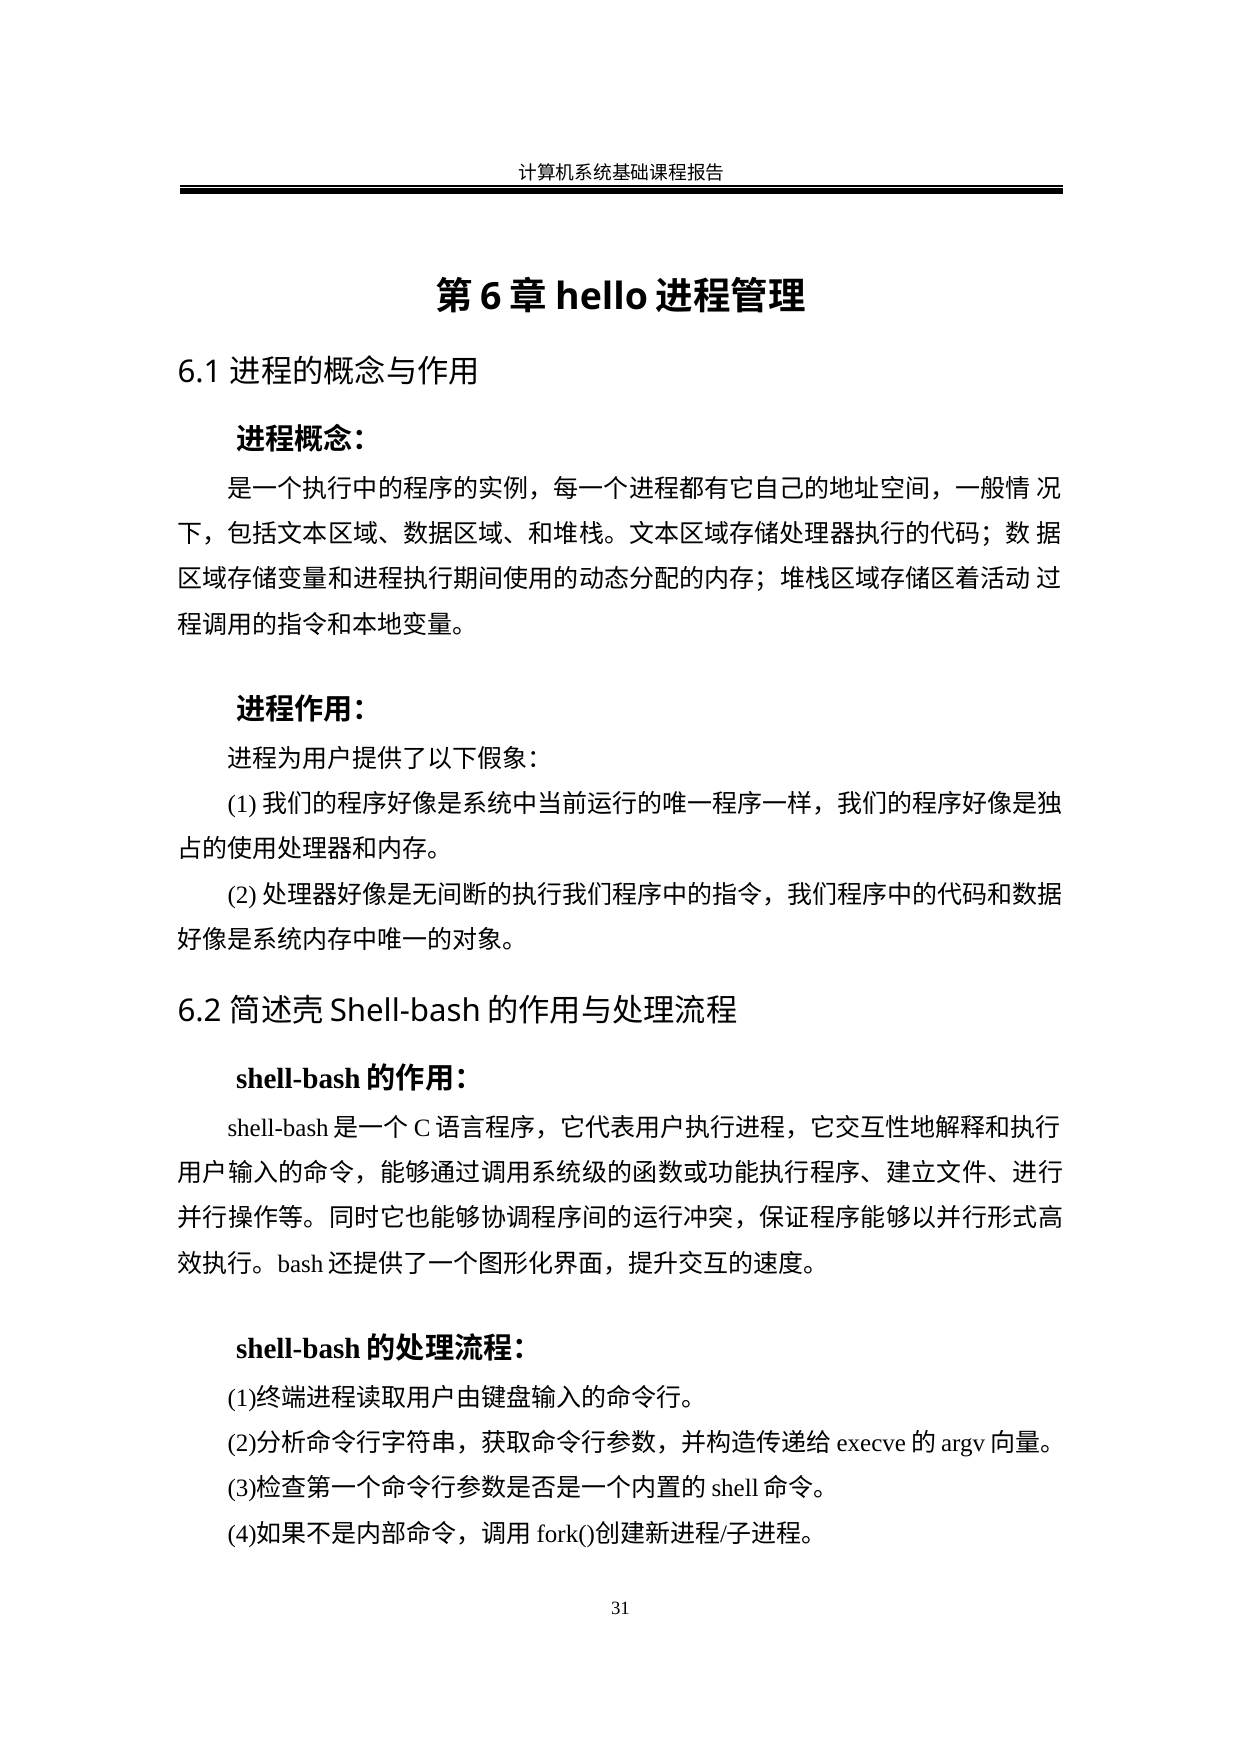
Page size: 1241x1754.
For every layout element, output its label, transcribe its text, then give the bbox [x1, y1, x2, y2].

subtitle 第6章 hello进程管理 [177, 242, 1063, 326]
text shell-bash的处理流程： [177, 1324, 1063, 1367]
text shell-bash的作用： [177, 1054, 1063, 1097]
text (3)检查第一个命令行参数是否是一个内置的shell命令。 [177, 1468, 1063, 1504]
text 进程概念： [177, 415, 1063, 458]
text (2) 处理器好像是无间断的执行我们程序中的指令，我们程序中的代码和数据好像是系统内存中唯一的对象。 [177, 874, 1063, 956]
subtitle 6.1 进程的概念与作用 [177, 351, 1063, 390]
text (1) 我们的程序好像是系统中当前运行的唯一程序一样，我们的程序好像是独占的使用处理器和内存。 [177, 783, 1063, 865]
text 是一个执行中的程序的实例，每一个进程都有它自己的地址空间，一般情 况下，包括文本区域、数据区域、和堆栈。文本区域存储处理器执行的代码；数 据区域存储变量和进程执行期间使用的动态分配的内存；堆栈区域存储区着活动 过程调用的指令和本地变量。 [177, 468, 1063, 640]
text (2)分析命令行字符串，获取命令行参数，并构造传递给execve的argv向量。 [177, 1422, 1063, 1459]
text shell-bash是一个C语言程序，它代表用户执行进程，它交互性地解释和执行用户输入的命令，能够通过调用系统级的函数或功能执行程序、建立文件、进行并行操作等。同时它也能够协调程序间的运行冲突，保证程序能够以并行形式高效执行。bash还提供了一个图形化界面，提升交互的速度。 [177, 1107, 1063, 1279]
text (4)如果不是内部命令，调用fork()创建新进程/子进程。 [177, 1513, 1063, 1549]
text 进程作用： [177, 685, 1063, 728]
text (1)终端进程读取用户由键盘输入的命令行。 [177, 1377, 1063, 1413]
subtitle 6.2 简述壳Shell-bash的作用与处理流程 [177, 990, 1063, 1029]
text 进程为用户提供了以下假象： [177, 738, 1063, 774]
